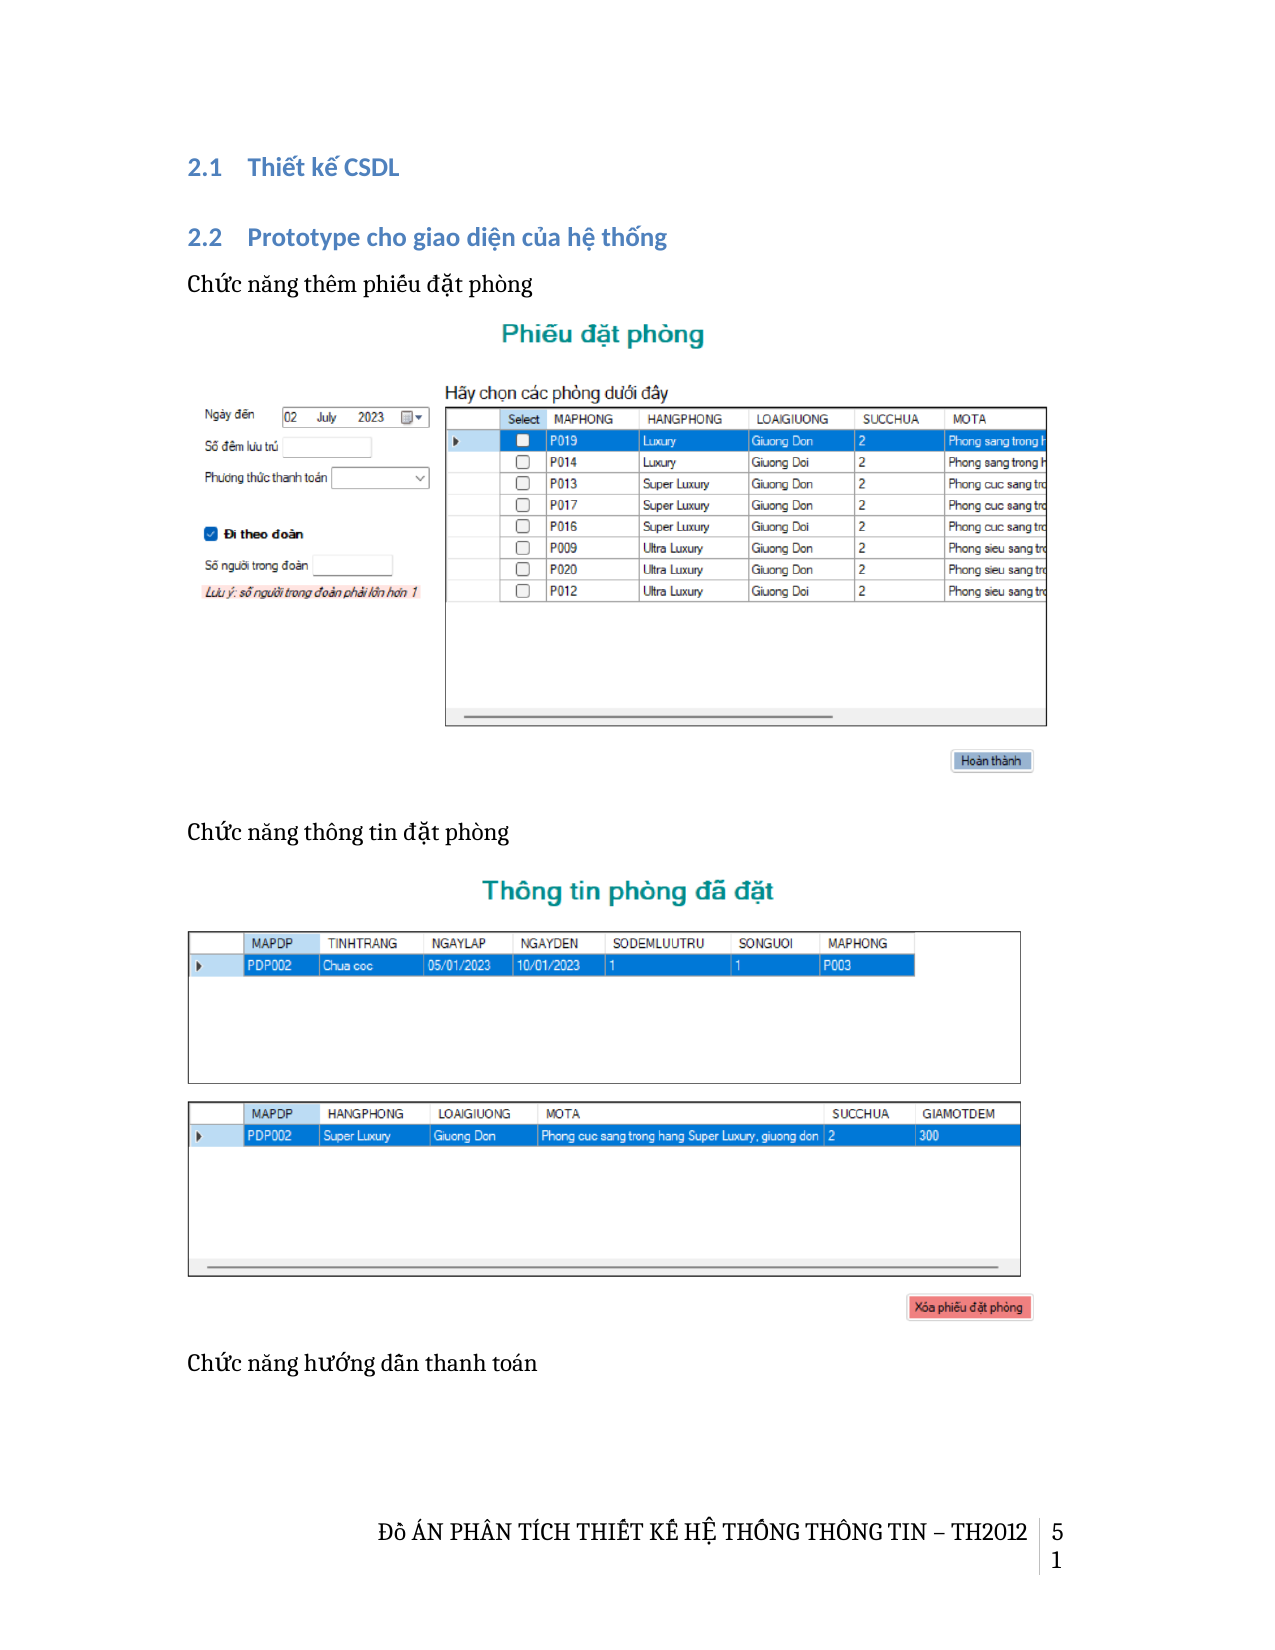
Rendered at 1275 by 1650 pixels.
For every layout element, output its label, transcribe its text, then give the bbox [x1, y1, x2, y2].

text Chức năng thêm phiếu đặt phòng [187, 270, 1087, 298]
picture [187, 312, 1070, 804]
picture [187, 860, 1047, 1334]
subtitle Prototype cho giao diện của hệ thống [187, 220, 1087, 253]
subtitle Thiết kế CSDL [187, 150, 1087, 183]
text Chức năng hướng dẫn thanh toán [187, 1348, 1087, 1377]
text Chức năng thông tin đặt phòng [187, 818, 1087, 846]
